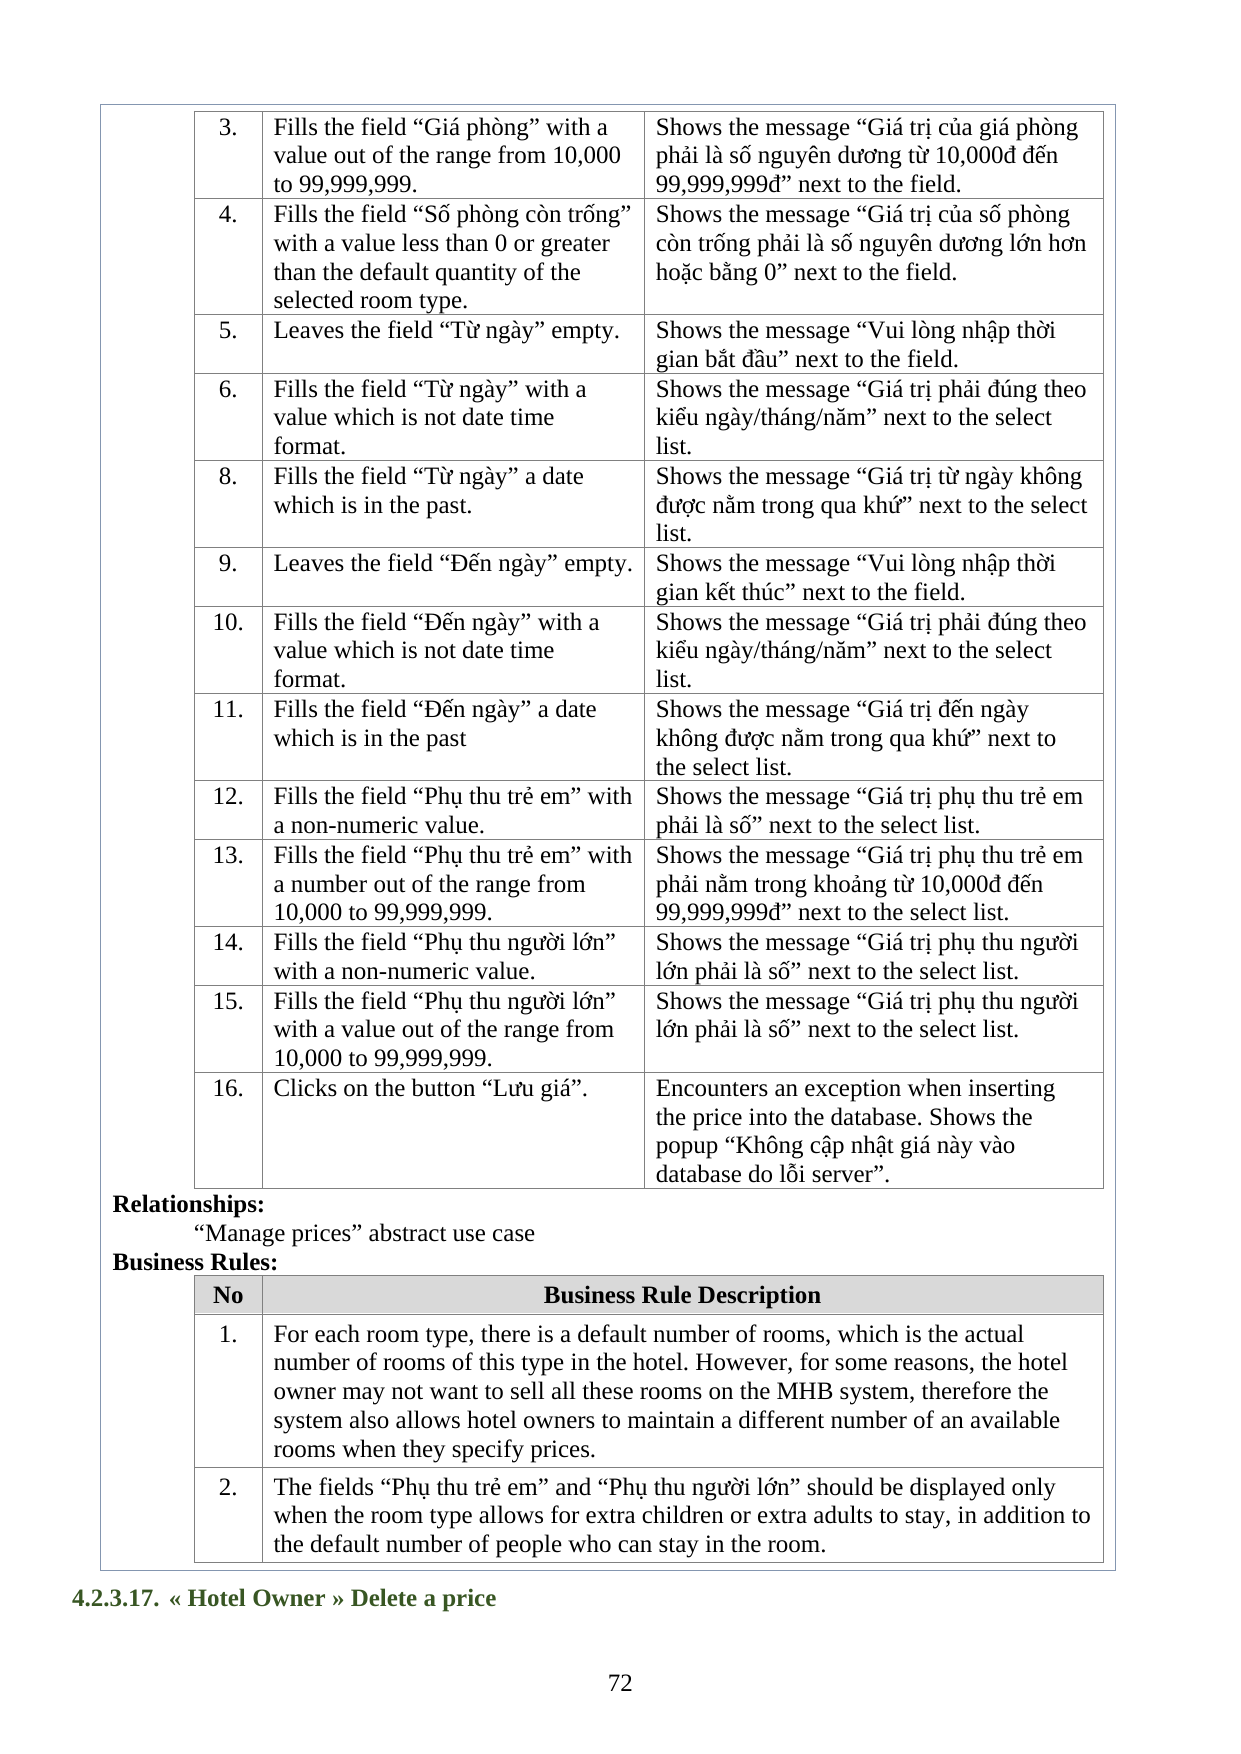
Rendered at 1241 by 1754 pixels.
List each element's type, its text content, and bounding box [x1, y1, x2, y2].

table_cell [101, 105, 1115, 1569]
subtitle « Hotel Owner » Delete a price [159, 1583, 1128, 1612]
